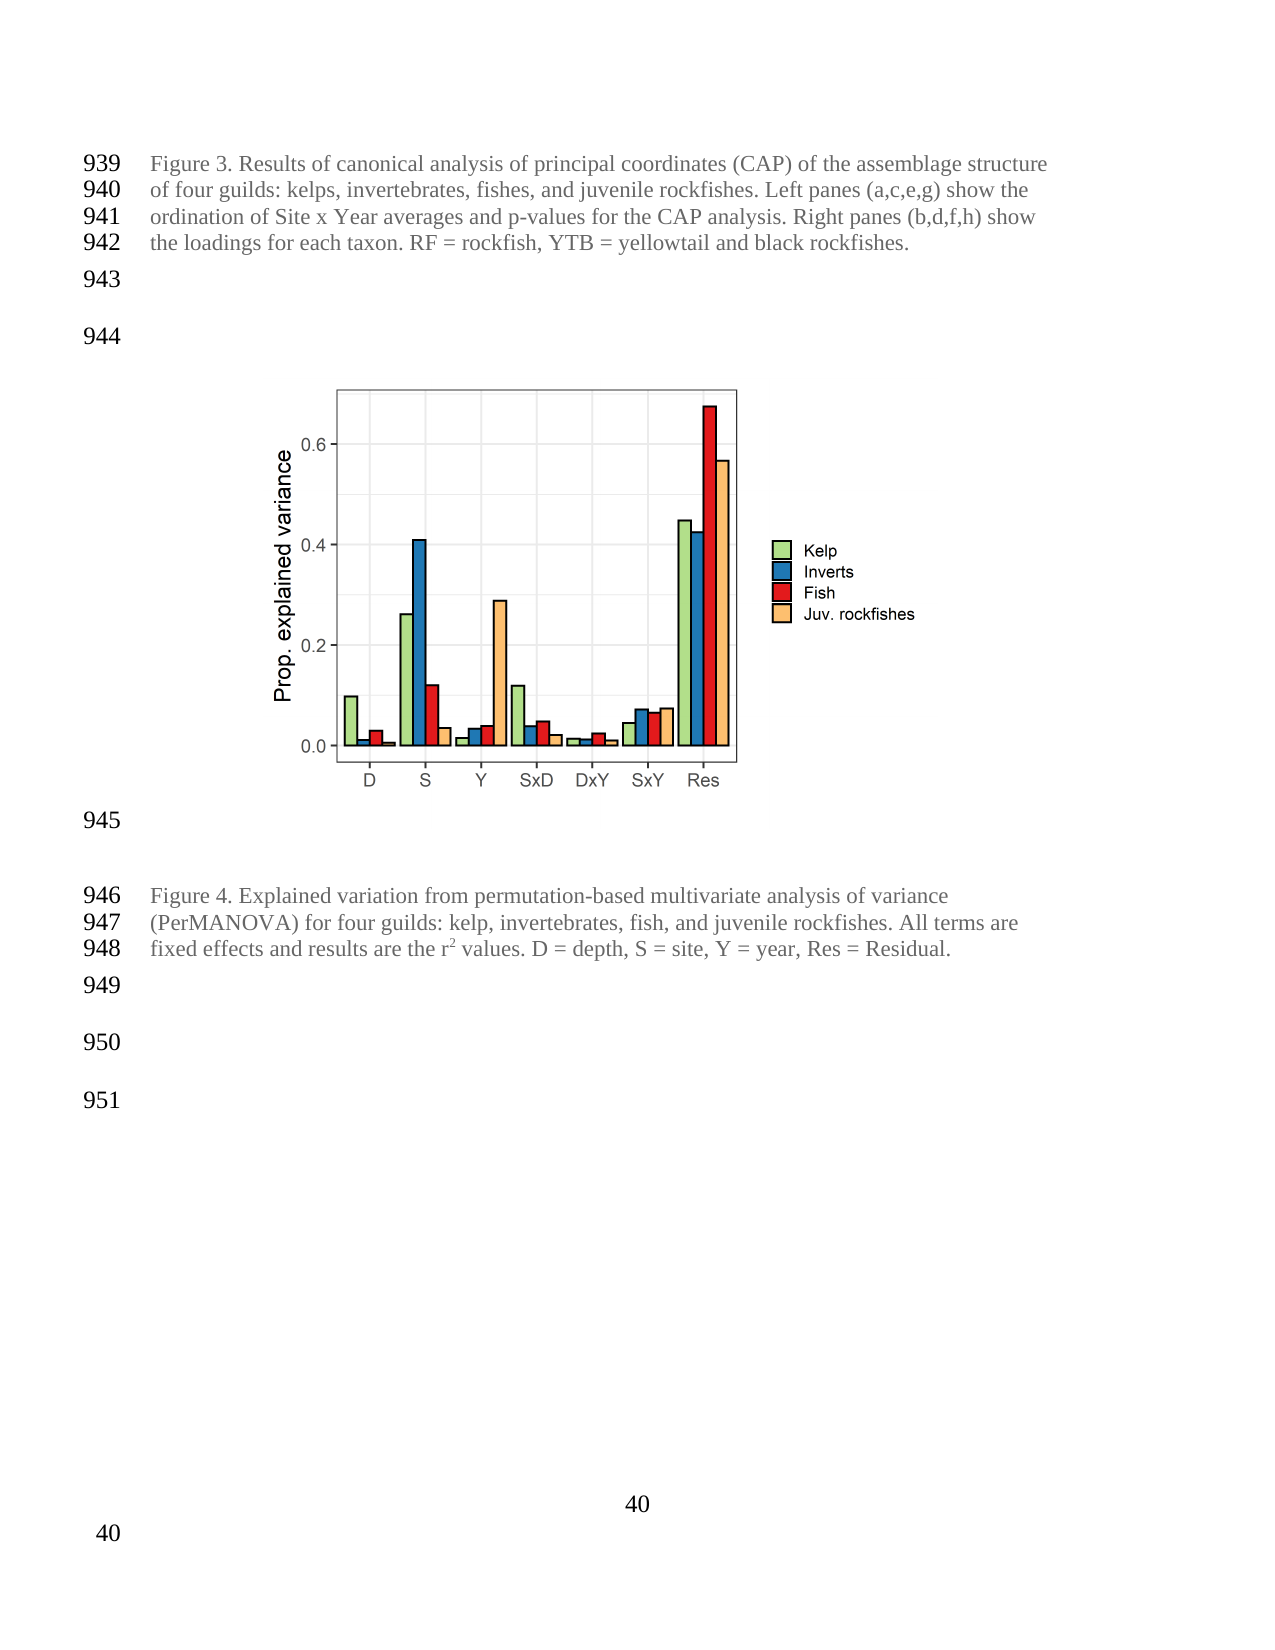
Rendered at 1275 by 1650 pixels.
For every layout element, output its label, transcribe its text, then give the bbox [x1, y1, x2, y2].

subtitle Figure 3. Results of canonical analysis of principal coordinates (CAP) of the assemblage structure of four guilds: kelps, invertebrates, fishes, and juvenile rockfishes. Left panes (a,c,e,g) show the ordination of Site x Year averages and p-values for the CAP analysis. Right panes (b,d,f,h) show the loadings for each taxon. RF = rockfish, YTB = yellowtail and black rockfishes. [150, 150, 1050, 255]
subtitle Figure 4. Explained variation from permutation-based multivariate analysis of variance (PerMANOVA) for four guilds: kelp, invertebrates, fish, and juvenile rockfishes. All terms are fixed effects and results are the r2 values. D = depth, S = site, Y = year, Res = Residual. [150, 882, 1050, 962]
picture [262, 378, 938, 829]
